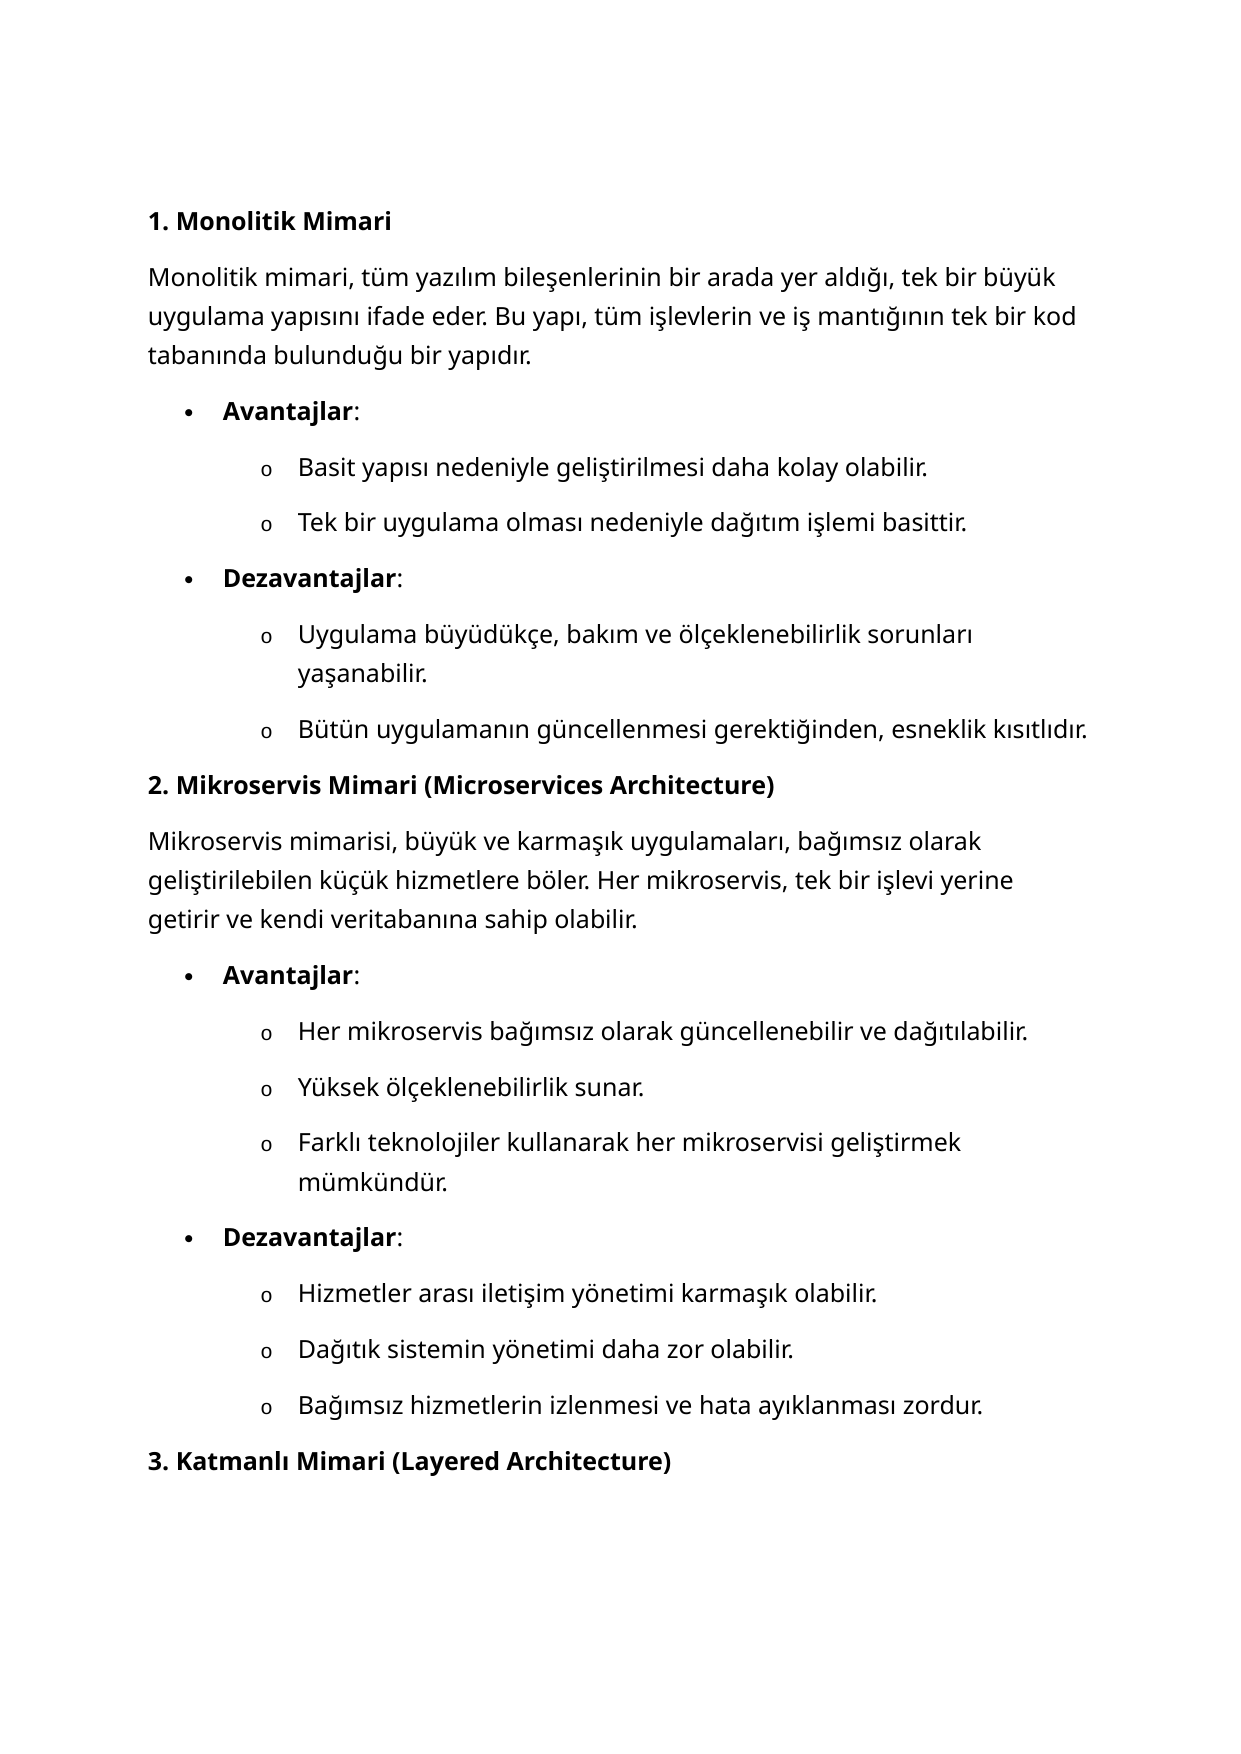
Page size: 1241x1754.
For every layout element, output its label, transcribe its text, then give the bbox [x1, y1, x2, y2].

list Avantajlar: [185, 393, 1093, 427]
text 1. Monolitik Mimari [148, 203, 1093, 237]
text Mikroservis mimarisi, büyük ve karmaşık uygulamaları, bağımsız olarak geliştirilebilen küçük hizmetlere böler. Her mikroservis, tek bir işlevi yerine getirir ve kendi veritabanına sahip olabilir. [148, 823, 1093, 936]
list Hizmetler arası iletişim yönetimi karmaşık olabilir. [260, 1276, 1093, 1310]
list Basit yapısı nedeniyle geliştirilmesi daha kolay olabilir. [260, 449, 1093, 483]
list Dezavantajlar: [185, 561, 1093, 595]
list Dağıtık sistemin yönetimi daha zor olabilir. [260, 1332, 1093, 1366]
text 3. Katmanlı Mimari (Layered Architecture) [148, 1443, 1093, 1477]
list Bağımsız hizmetlerin izlenmesi ve hata ayıklanması zordur. [260, 1388, 1093, 1422]
list Avantajlar: [185, 958, 1093, 992]
list Farklı teknolojiler kullanarak her mikroservisi geliştirmek mümkündür. [260, 1125, 1093, 1198]
list Uygulama büyüdükçe, bakım ve ölçeklenebilirlik sorunları yaşanabilir. [260, 617, 1093, 690]
list Bütün uygulamanın güncellenmesi gerektiğinden, esneklik kısıtlıdır. [260, 712, 1093, 746]
text Monolitik mimari, tüm yazılım bileşenlerinin bir arada yer aldığı, tek bir büyük uygulama yapısını ifade eder. Bu yapı, tüm işlevlerin ve iş mantığının tek bir kod tabanında bulunduğu bir yapıdır. [148, 259, 1093, 372]
list Her mikroservis bağımsız olarak güncellenebilir ve dağıtılabilir. [260, 1013, 1093, 1047]
text 2. Mikroservis Mimari (Microservices Architecture) [148, 768, 1093, 802]
list Dezavantajlar: [185, 1220, 1093, 1254]
list Tek bir uygulama olması nedeniyle dağıtım işlemi basittir. [260, 505, 1093, 539]
list Yüksek ölçeklenebilirlik sunar. [260, 1069, 1093, 1103]
